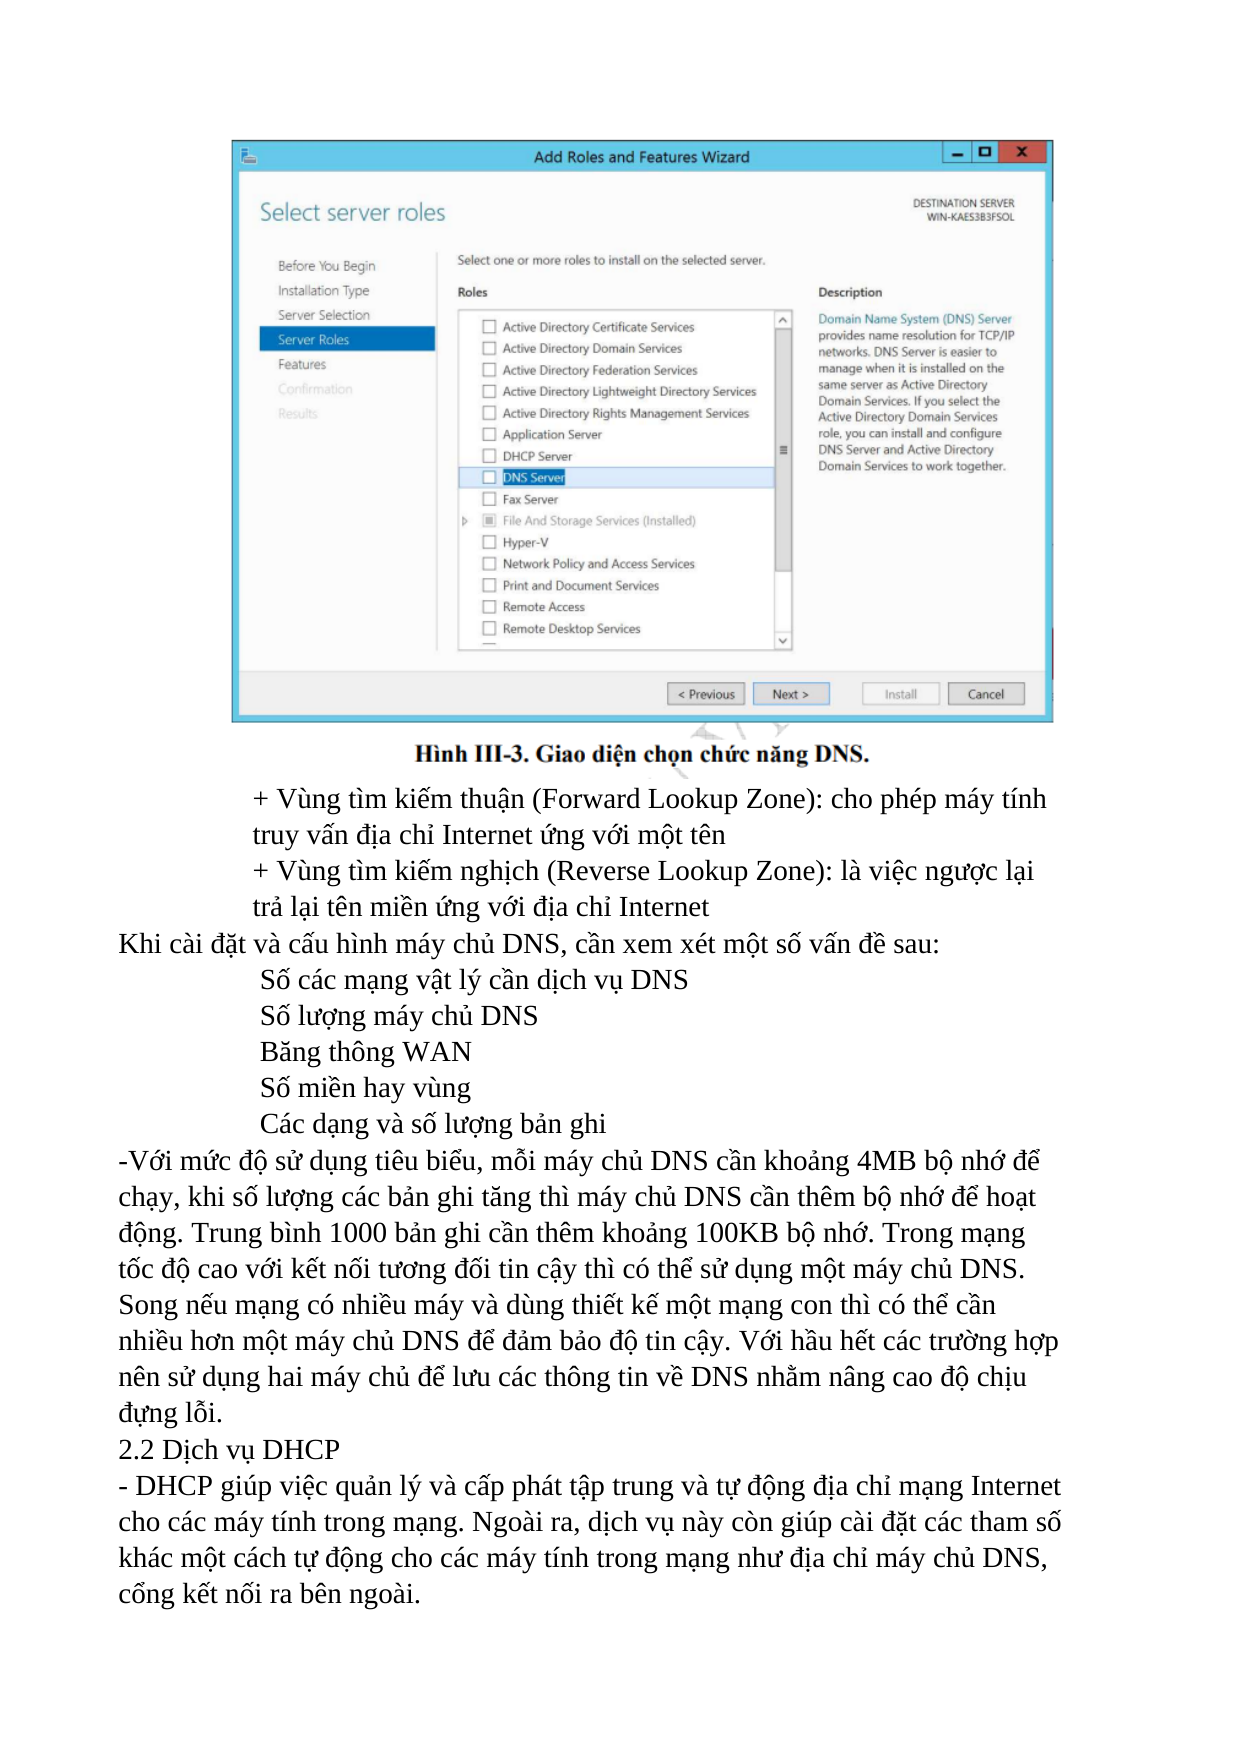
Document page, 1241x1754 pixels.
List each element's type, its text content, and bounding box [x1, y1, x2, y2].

text 2.2 Dịch vụ DHCP [118, 1432, 1063, 1465]
list + Vùng tìm kiếm thuận (Forward Lookup Zone): cho phép máy tính truy vấn địa chỉ Internet ứng với một tên [252, 781, 1063, 851]
text Số các mạng vật lý cần dịch vụ DNS [118, 962, 1063, 995]
text -Với mức độ sử dụng tiêu biểu, mỗi máy chủ DNS cần khoảng 4MB bộ nhớ để chạy, khi số lượng các bản ghi tăng thì máy chủ DNS cần thêm bộ nhớ để hoạt động. Trung bình 1000 bản ghi cần thêm khoảng 100KB bộ nhớ. Trong mạng tốc độ cao với kết nối tương đối tin cậy thì có thể sử dụng một máy chủ DNS. Song nếu mạng có nhiều máy và dùng thiết kế một mạng con thì có thể cần nhiều hơn một máy chủ DNS để đảm bảo độ tin cậy. Với hầu hết các trường hợp nên sử dụng hai máy chủ để lưu các thông tin về DNS nhằm nâng cao độ chịu đựng lỗi. [118, 1143, 1063, 1429]
text - DHCP giúp việc quản lý và cấp phát tập trung và tự động địa chỉ mạng Internet cho các máy tính trong mạng. Ngoài ra, dịch vụ này còn giúp cài đặt các tham số khác một cách tự động cho các máy tính trong mạng như địa chỉ máy chủ DNS, cổng kết nối ra bên ngoài. [118, 1468, 1063, 1610]
text Số lượng máy chủ DNS [252, 998, 1063, 1032]
text Số miền hay vùng [252, 1070, 1063, 1104]
text Các dạng và số lượng bản ghi [252, 1106, 1063, 1140]
text Khi cài đặt và cấu hình máy chủ DNS, cần xem xét một số vấn đề sau: [118, 926, 1063, 959]
text Băng thông WAN [252, 1034, 1063, 1068]
list + Vùng tìm kiếm nghịch (Reverse Lookup Zone): là việc ngược lại trả lại tên miền ứng với địa chỉ Internet [252, 853, 1063, 923]
picture [206, 118, 1093, 779]
